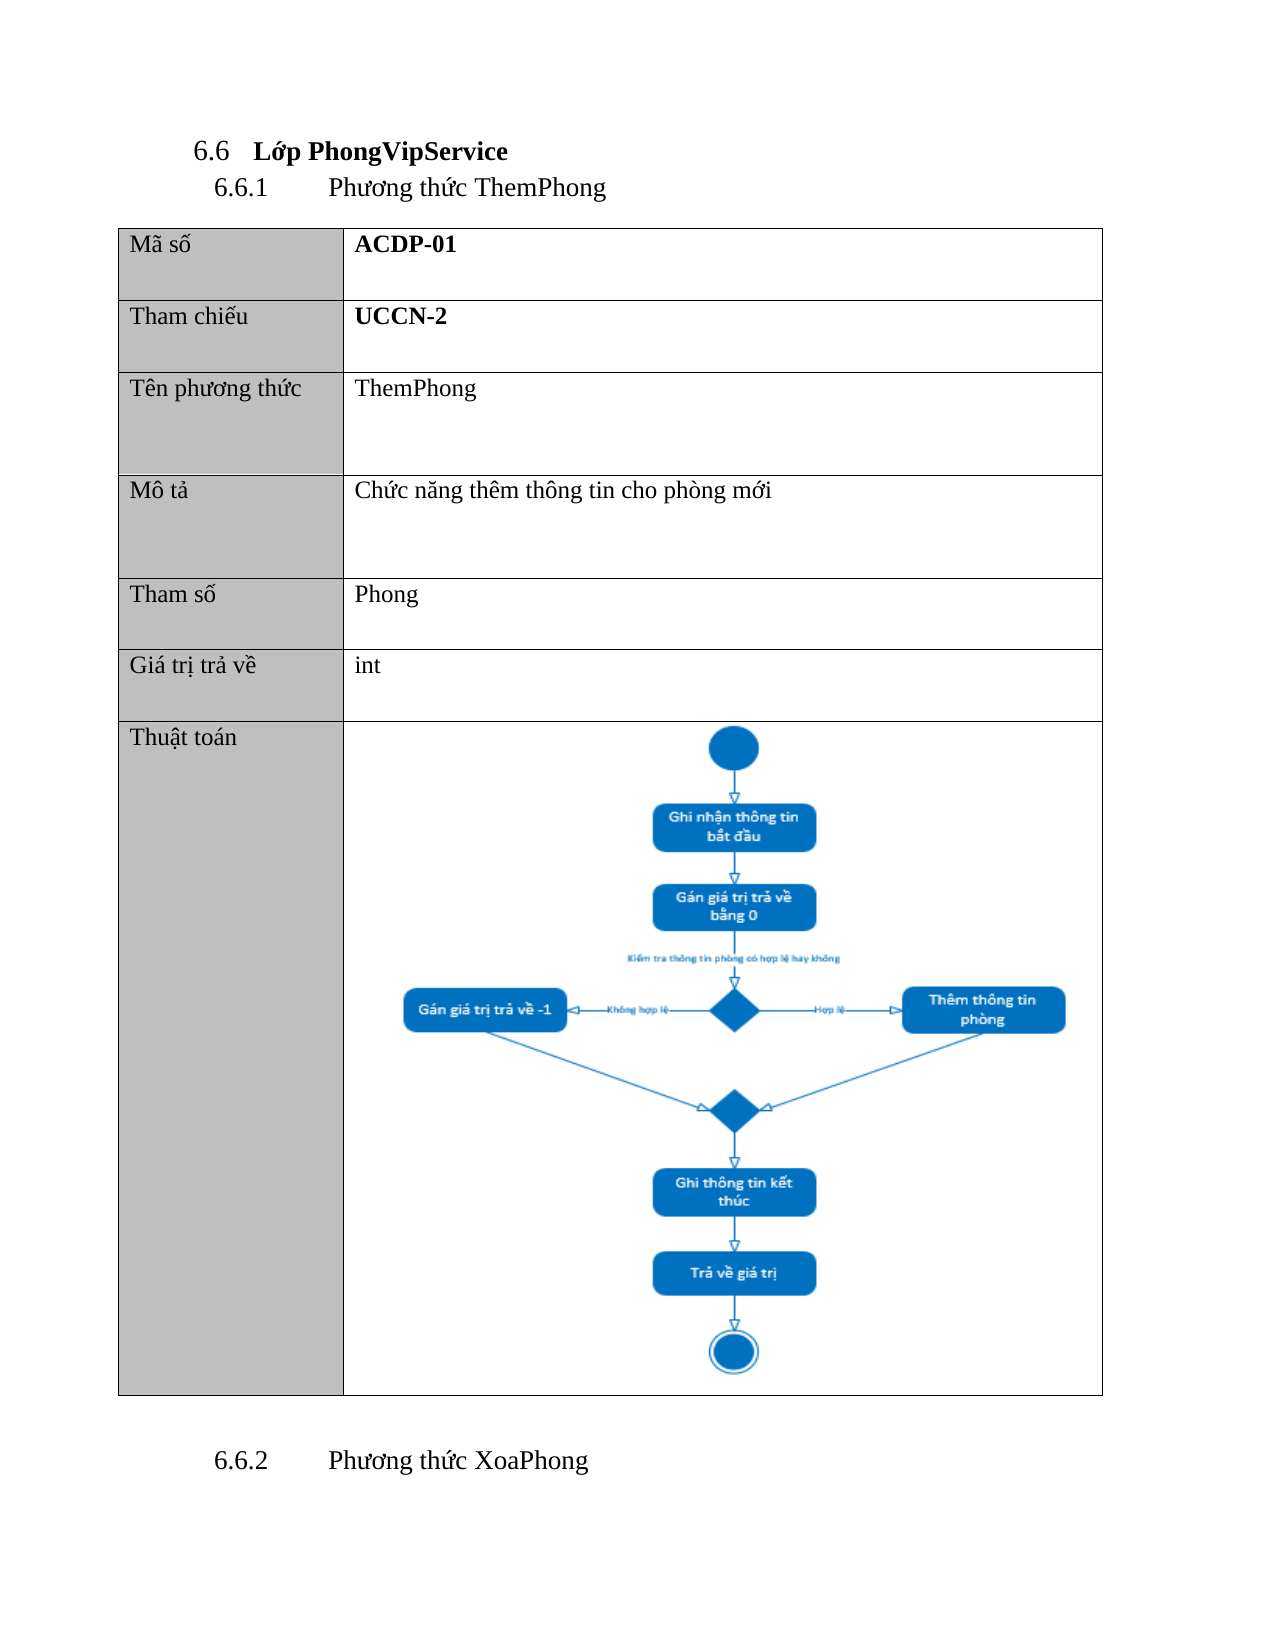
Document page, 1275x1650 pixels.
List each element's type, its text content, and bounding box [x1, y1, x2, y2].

table_cell [344, 722, 1102, 1395]
table_cell Phong [344, 579, 1102, 649]
picture [354, 722, 1094, 1379]
table_cell Chức năng thêm thông tin cho phòng mới [344, 476, 1102, 578]
table_cell Thuật toán [119, 722, 343, 1395]
table_cell Tên phương thức [119, 373, 343, 474]
table_header Mã số [119, 229, 343, 300]
table_cell Mô tả [119, 476, 343, 578]
table_cell Giá trị trả về [119, 650, 343, 721]
table_cell int [344, 650, 1102, 721]
list Phương thức XoaPhong [268, 1444, 1137, 1476]
table_header ACDP-01 [344, 229, 1102, 300]
table_cell ThemPhong [344, 373, 1102, 474]
list Phương thức ThemPhong [268, 171, 1137, 203]
table_cell Tham chiếu [119, 301, 343, 372]
table_cell Tham số [119, 579, 343, 649]
text Lớp PhongVipService [193, 133, 1137, 166]
table_cell UCCN-2 [344, 301, 1102, 372]
